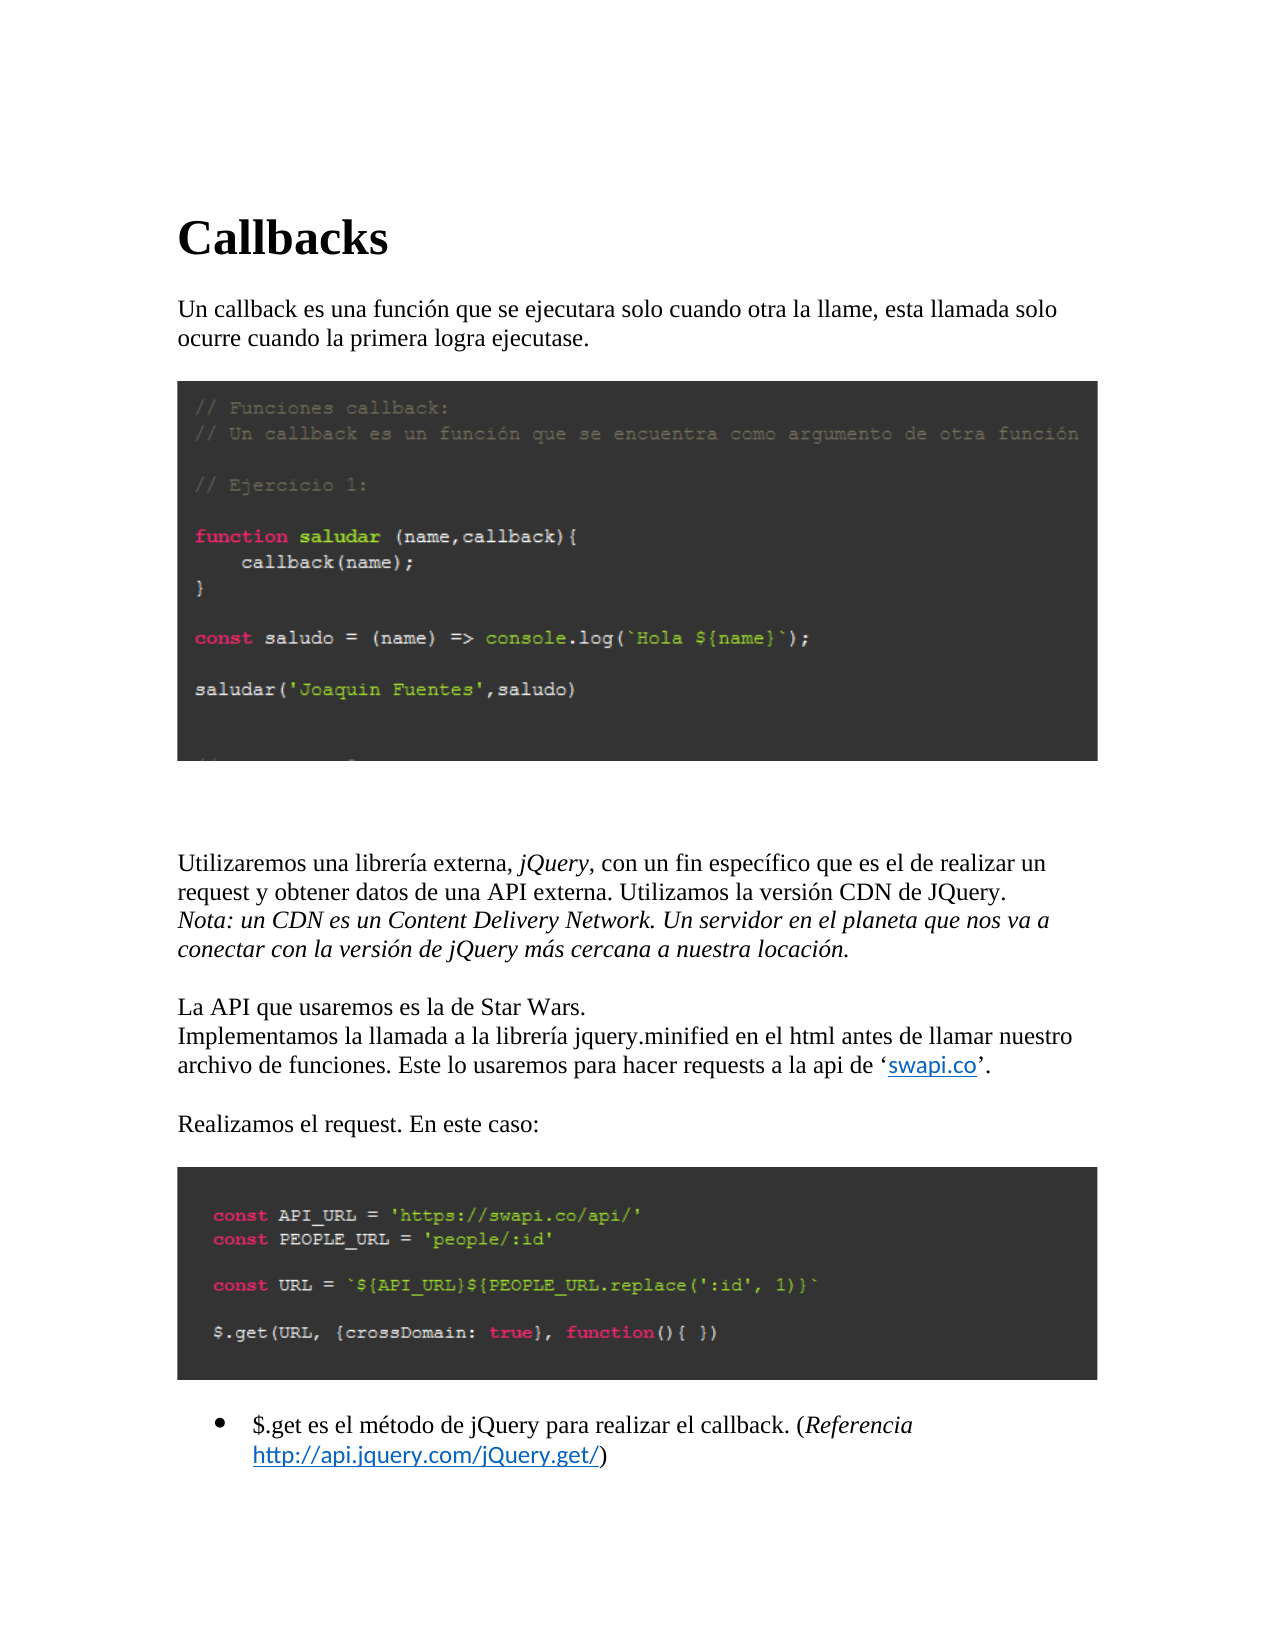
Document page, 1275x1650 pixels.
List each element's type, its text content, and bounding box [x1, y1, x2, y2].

subtitle Callbacks [177, 208, 1098, 265]
subtitle Un callback es una función que se ejecutara solo cuando otra la llame, esta llamada solo ocurre cuando la primera logra ejecutase. [177, 294, 1098, 352]
list $.get es el método de jQuery para realizar el callback. (Referencia http://api.jquery.com/jQuery.get/) [215, 1409, 1098, 1470]
text La API que usaremos es la de Star Wars. Implementamos la llamada a la librería jquery.minified en el html antes de llamar nuestro archivo de funciones. Este lo usaremos para hacer requests a la api de ‘swapi.co’. [177, 992, 1098, 1080]
picture [177, 381, 1098, 761]
text Realizamos el request. En este caso: [177, 1109, 1098, 1138]
text Utilizaremos una librería externa, jQuery, con un fin específico que es el de realizar un request y obtener datos de una API externa. Utilizamos la versión CDN de JQuery. Nota: un CDN es un Content Delivery Network. Un servidor en el planeta que nos va a conectar con la versión de jQuery más cercana a nuestra locación. [177, 848, 1098, 963]
picture [177, 1167, 1098, 1380]
